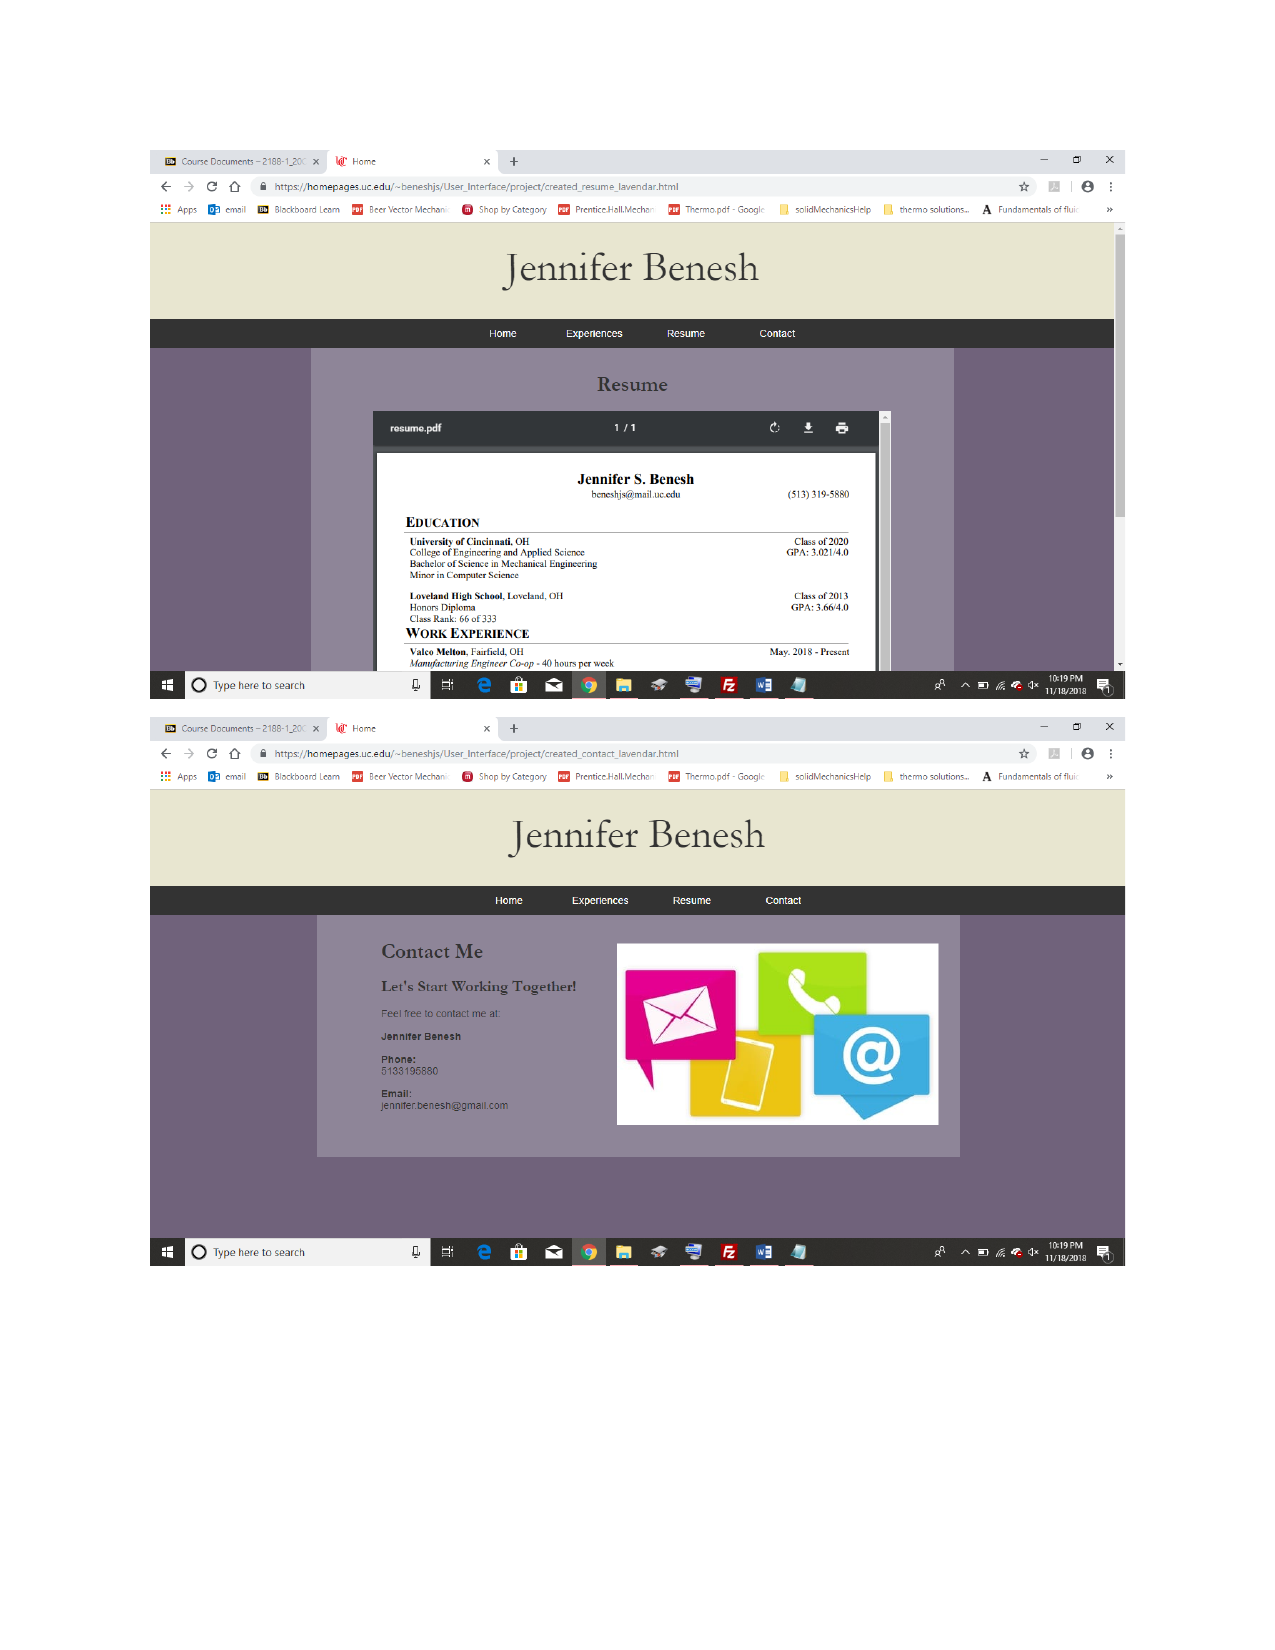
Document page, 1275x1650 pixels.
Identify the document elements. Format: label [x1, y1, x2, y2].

picture [150, 150, 1125, 699]
picture [150, 717, 1125, 1266]
